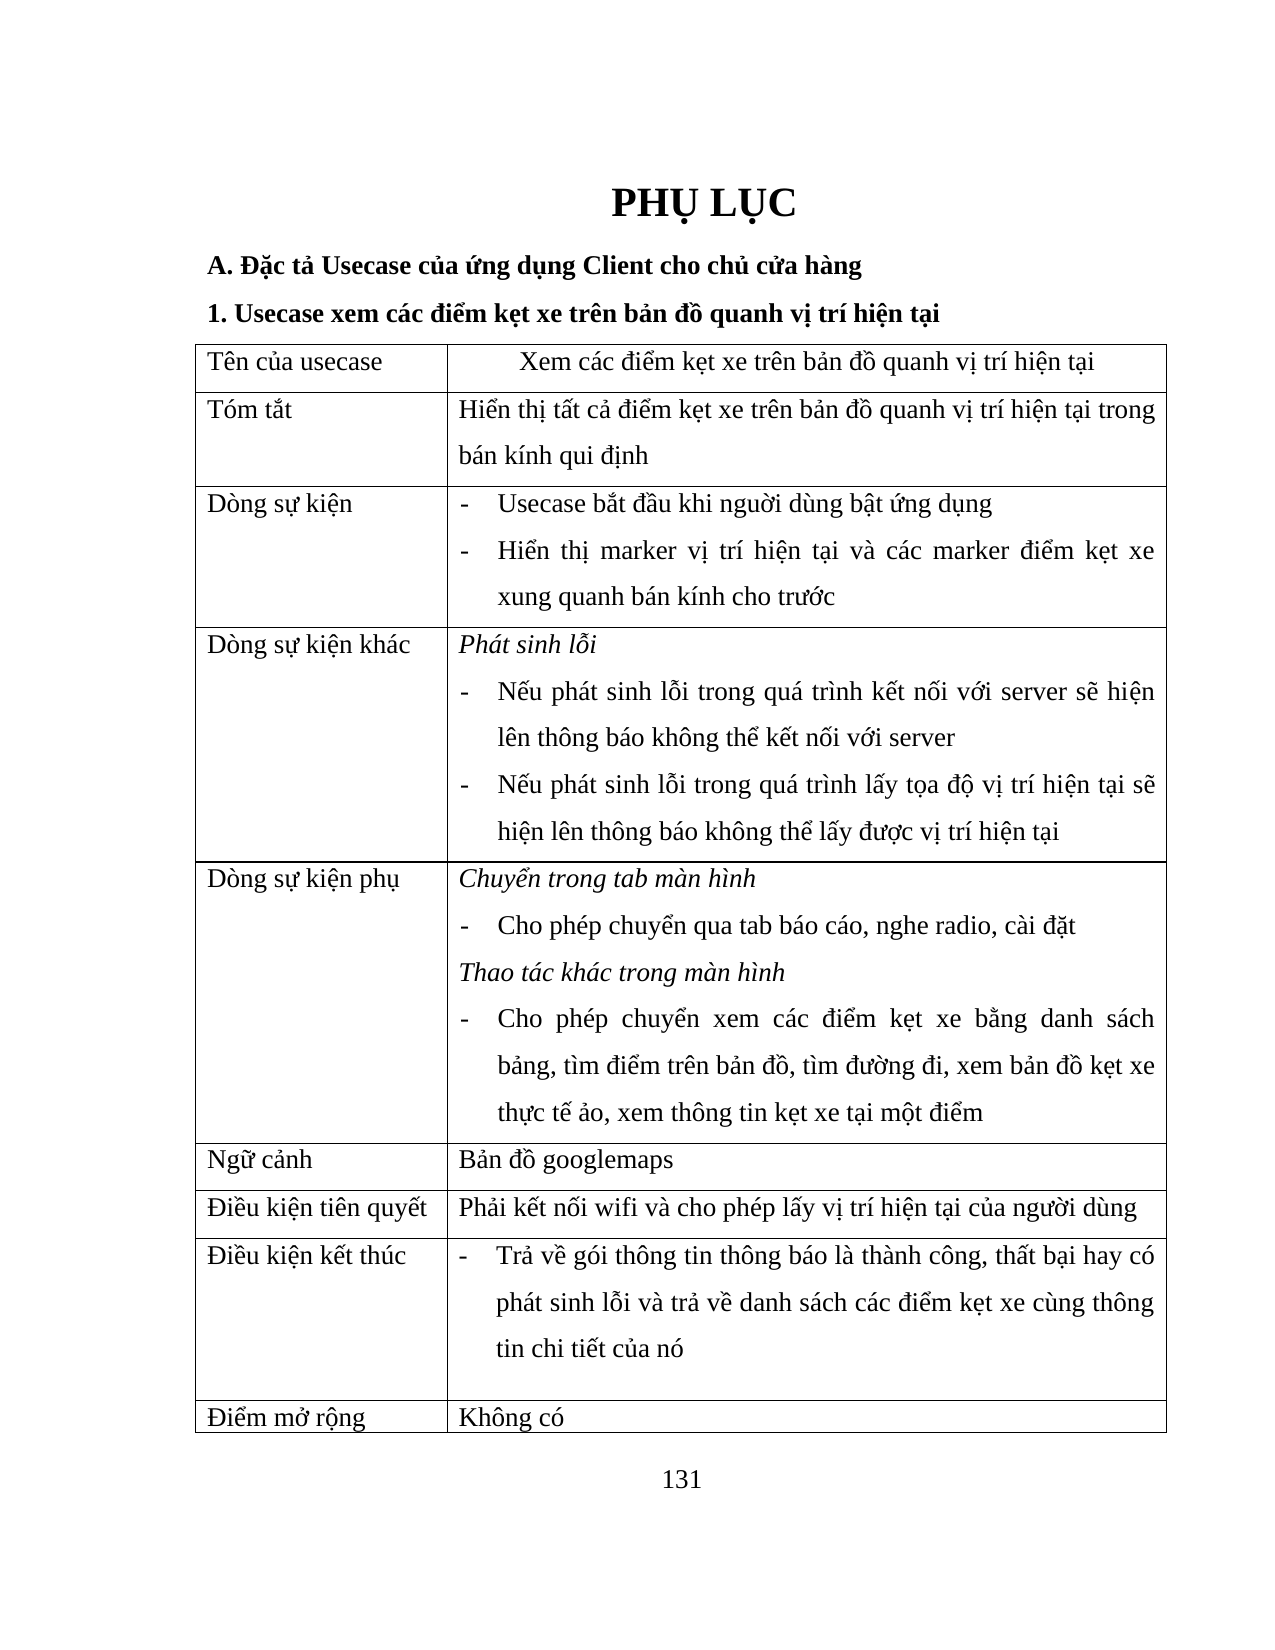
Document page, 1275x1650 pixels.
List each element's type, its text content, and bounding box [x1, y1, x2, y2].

text A. Đặc tả Usecase của ứng dụng Client cho chủ cửa hàng [207, 249, 1157, 280]
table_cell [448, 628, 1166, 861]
subtitle PHỤ LỤC [252, 177, 1157, 225]
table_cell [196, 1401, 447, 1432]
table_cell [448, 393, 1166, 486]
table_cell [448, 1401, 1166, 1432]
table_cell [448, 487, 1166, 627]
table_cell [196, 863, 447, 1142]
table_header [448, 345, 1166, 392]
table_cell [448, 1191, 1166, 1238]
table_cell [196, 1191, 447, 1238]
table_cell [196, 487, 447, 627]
text 1. Usecase xem các điểm kẹt xe trên bản đồ quanh vị trí hiện tại [207, 297, 1157, 328]
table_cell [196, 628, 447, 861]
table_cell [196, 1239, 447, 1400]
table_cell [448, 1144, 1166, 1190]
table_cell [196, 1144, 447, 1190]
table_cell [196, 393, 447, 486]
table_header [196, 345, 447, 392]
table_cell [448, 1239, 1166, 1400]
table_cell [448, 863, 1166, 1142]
